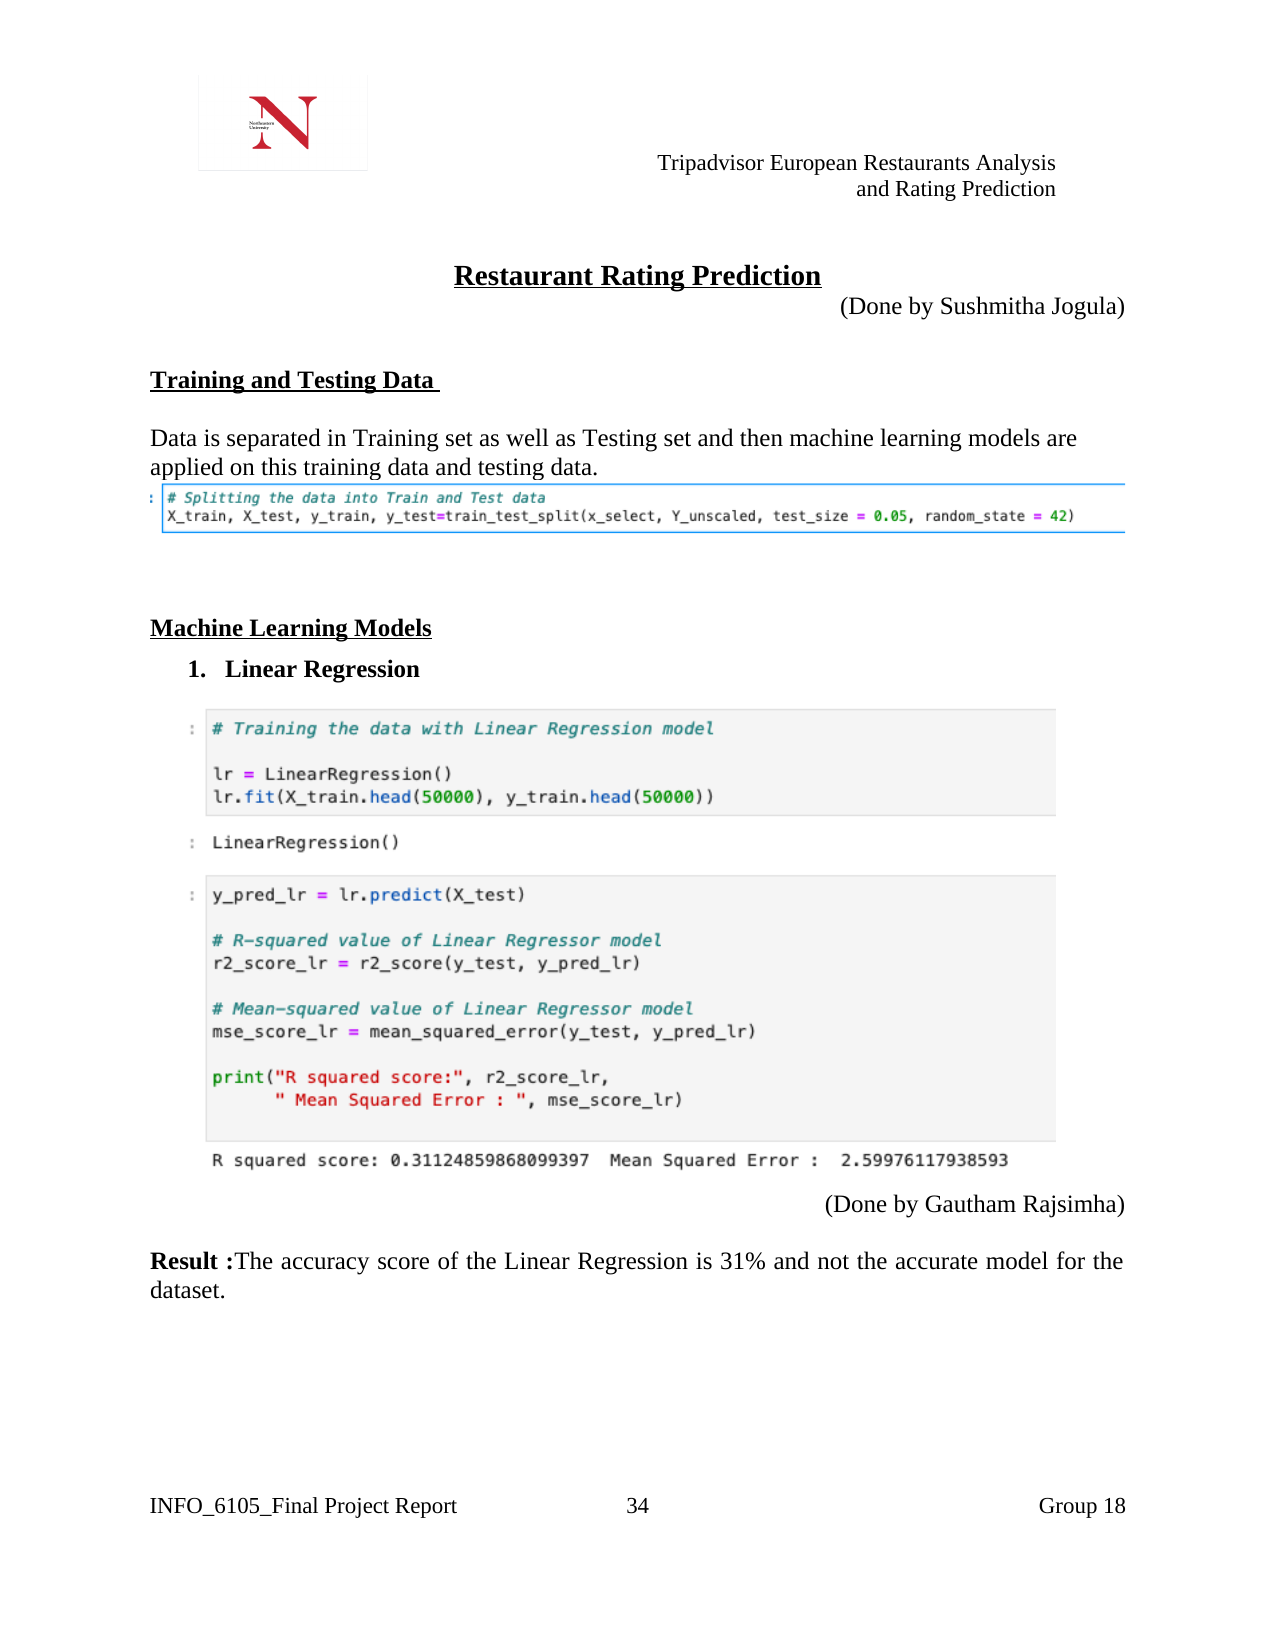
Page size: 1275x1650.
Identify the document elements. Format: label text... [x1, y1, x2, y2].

text Training and Testing Data [150, 365, 1125, 394]
picture [150, 480, 1125, 544]
text Machine Learning Models [150, 613, 1125, 642]
picture [187, 701, 1056, 1189]
picture [198, 75, 368, 171]
text (Done by Gautham Rajsimha) [150, 1189, 1125, 1217]
text (Done by Sushmitha Jogula) [150, 291, 1125, 320]
text Result :The accuracy score of the Linear Regression is 31% and not the accurate model for the dataset. [150, 1246, 1125, 1304]
text Data is separated in Training set as well as Testing set and then machine learning models are applied on this training data and testing data. [150, 423, 1125, 480]
text Restaurant Rating Prediction [150, 258, 1125, 291]
list Linear Regression [187, 654, 1125, 682]
